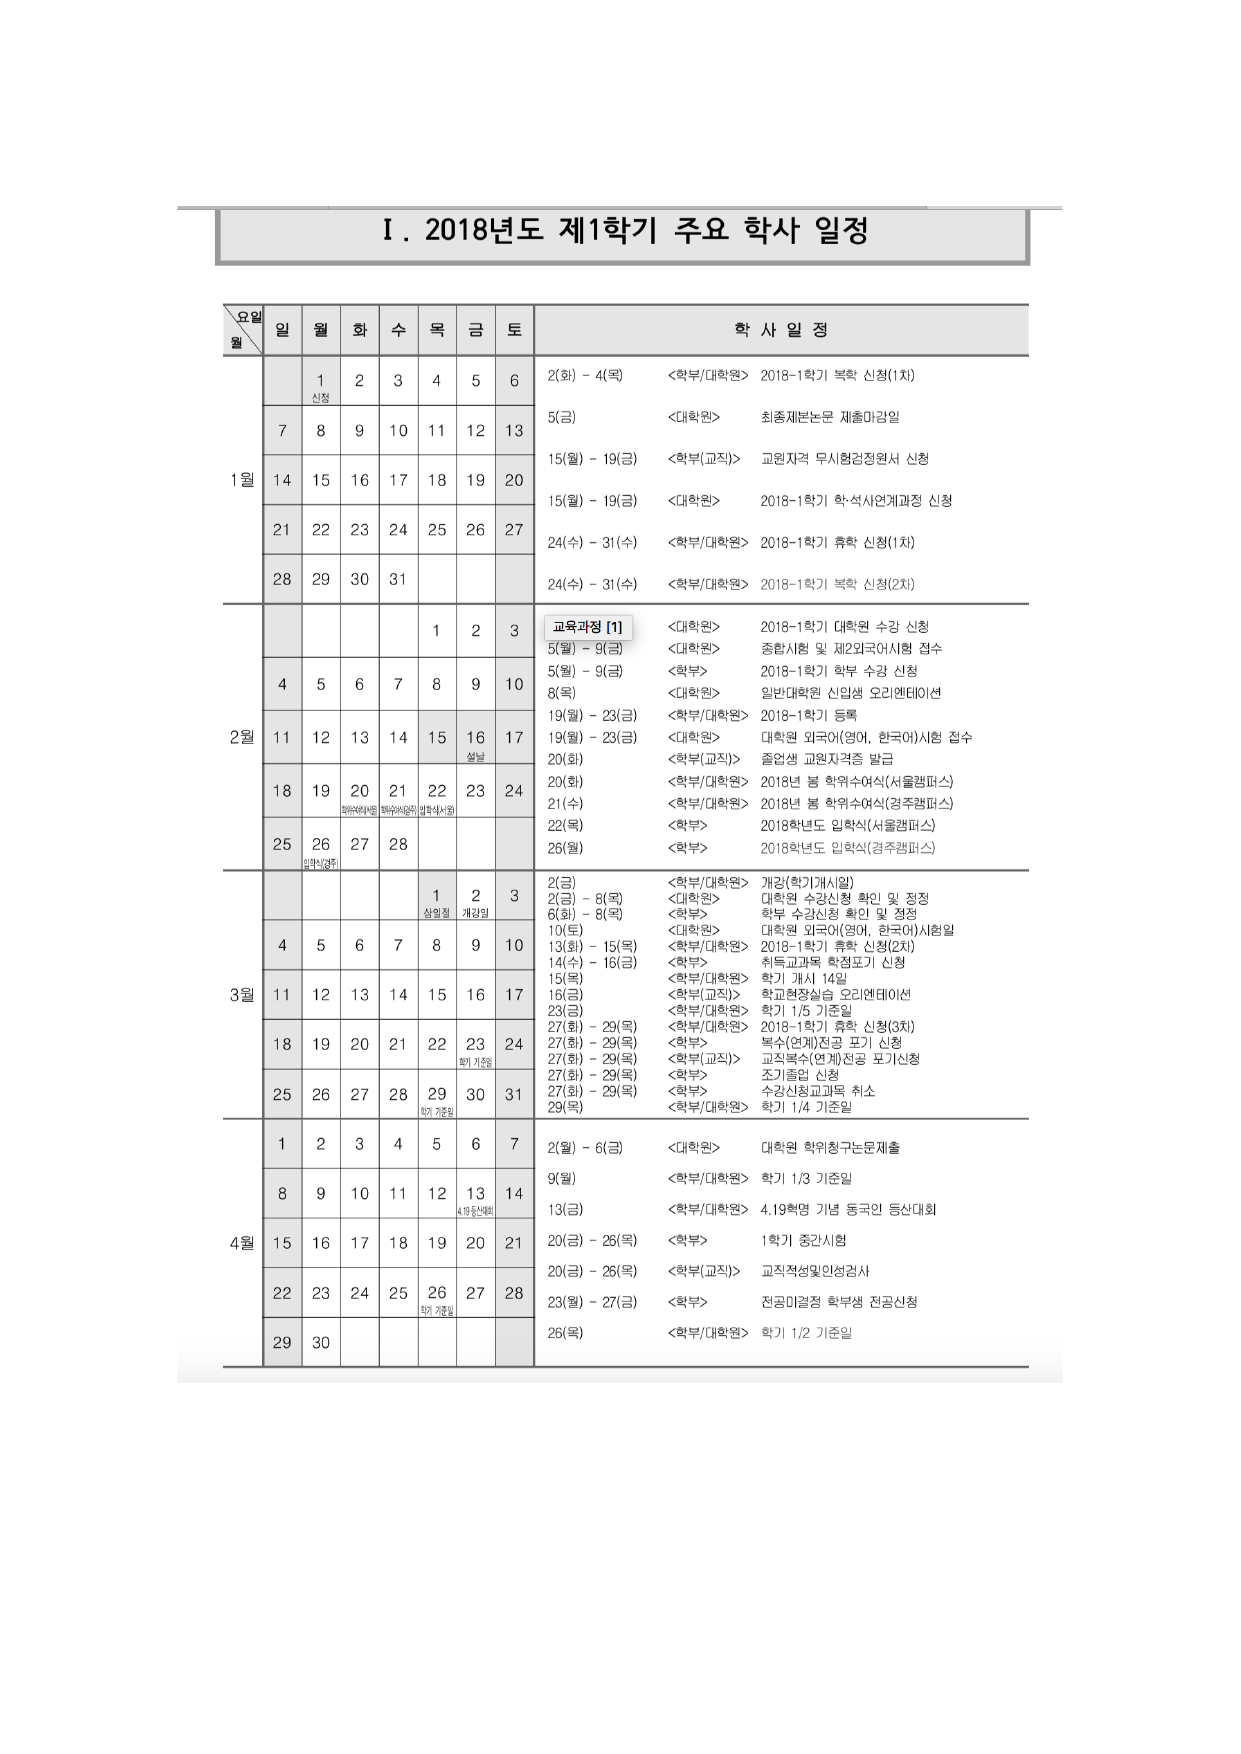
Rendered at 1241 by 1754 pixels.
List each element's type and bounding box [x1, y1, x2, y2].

picture [177, 206, 1063, 1383]
